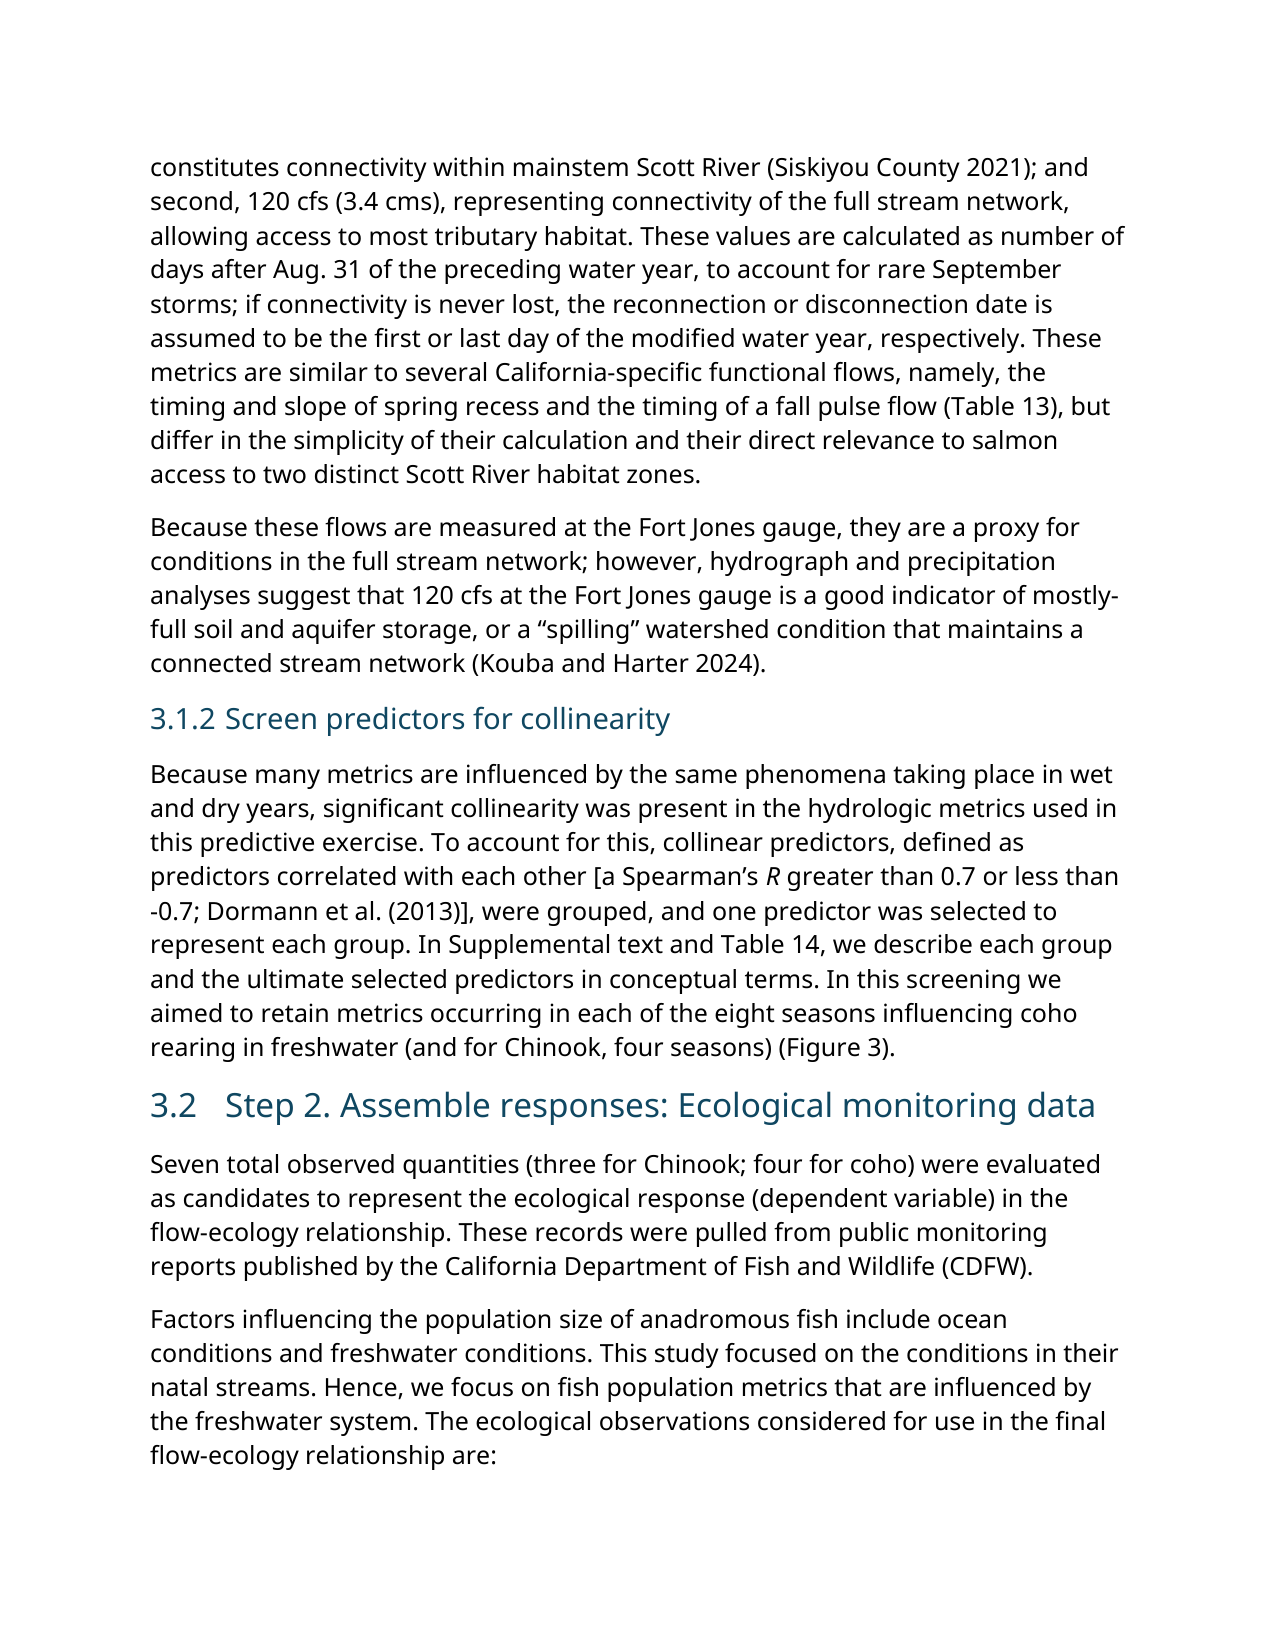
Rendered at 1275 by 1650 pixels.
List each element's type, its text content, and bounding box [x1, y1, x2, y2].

text Factors influencing the population size of anadromous fish include ocean conditions and freshwater conditions. This study focused on the conditions in their natal streams. Hence, we focus on fish population metrics that are influenced by the freshwater system. The ecological observations considered for use in the final flow-ecology relationship are: [150, 1301, 1125, 1472]
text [150, 150, 1125, 491]
subtitle 3.1.2 Screen predictors for collinearity [150, 698, 1125, 738]
text Because many metrics are influenced by the same phenomena taking place in wet and dry years, significant collinearity was present in the hydrologic metrics used in this predictive exercise. To account for this, collinear predictors, defined as predictors correlated with each other [a Spearman’s R greater than 0.7 or less than -0.7; Dormann et al. (2013)], were grouped, and one predictor was selected to represent each group. In Supplemental text and Table 14, we describe each group and the ultimate selected predictors in conceptual terms. In this screening we aimed to retain metrics occurring in each of the eight seasons influencing coho rearing in freshwater (and for Chinook, four seasons) (Figure 3). [150, 757, 1125, 1063]
subtitle 3.2 Step 2. Assemble responses: Ecological monitoring data [150, 1082, 1125, 1128]
text Because these flows are measured at the Fort Jones gauge, they are a proxy for conditions in the full stream network; however, hydrograph and precipitation analyses suggest that 120 cfs at the Fort Jones gauge is a good indicator of mostly-full soil and aquifer storage, or a “spilling” watershed condition that maintains a connected stream network (Kouba and Harter 2024). [150, 509, 1125, 680]
text Seven total observed quantities (three for Chinook; four for coho) were evaluated as candidates to represent the ecological response (dependent variable) in the flow-ecology relationship. These records were pulled from public monitoring reports published by the California Department of Fish and Wildlife (CDFW). [150, 1146, 1125, 1283]
